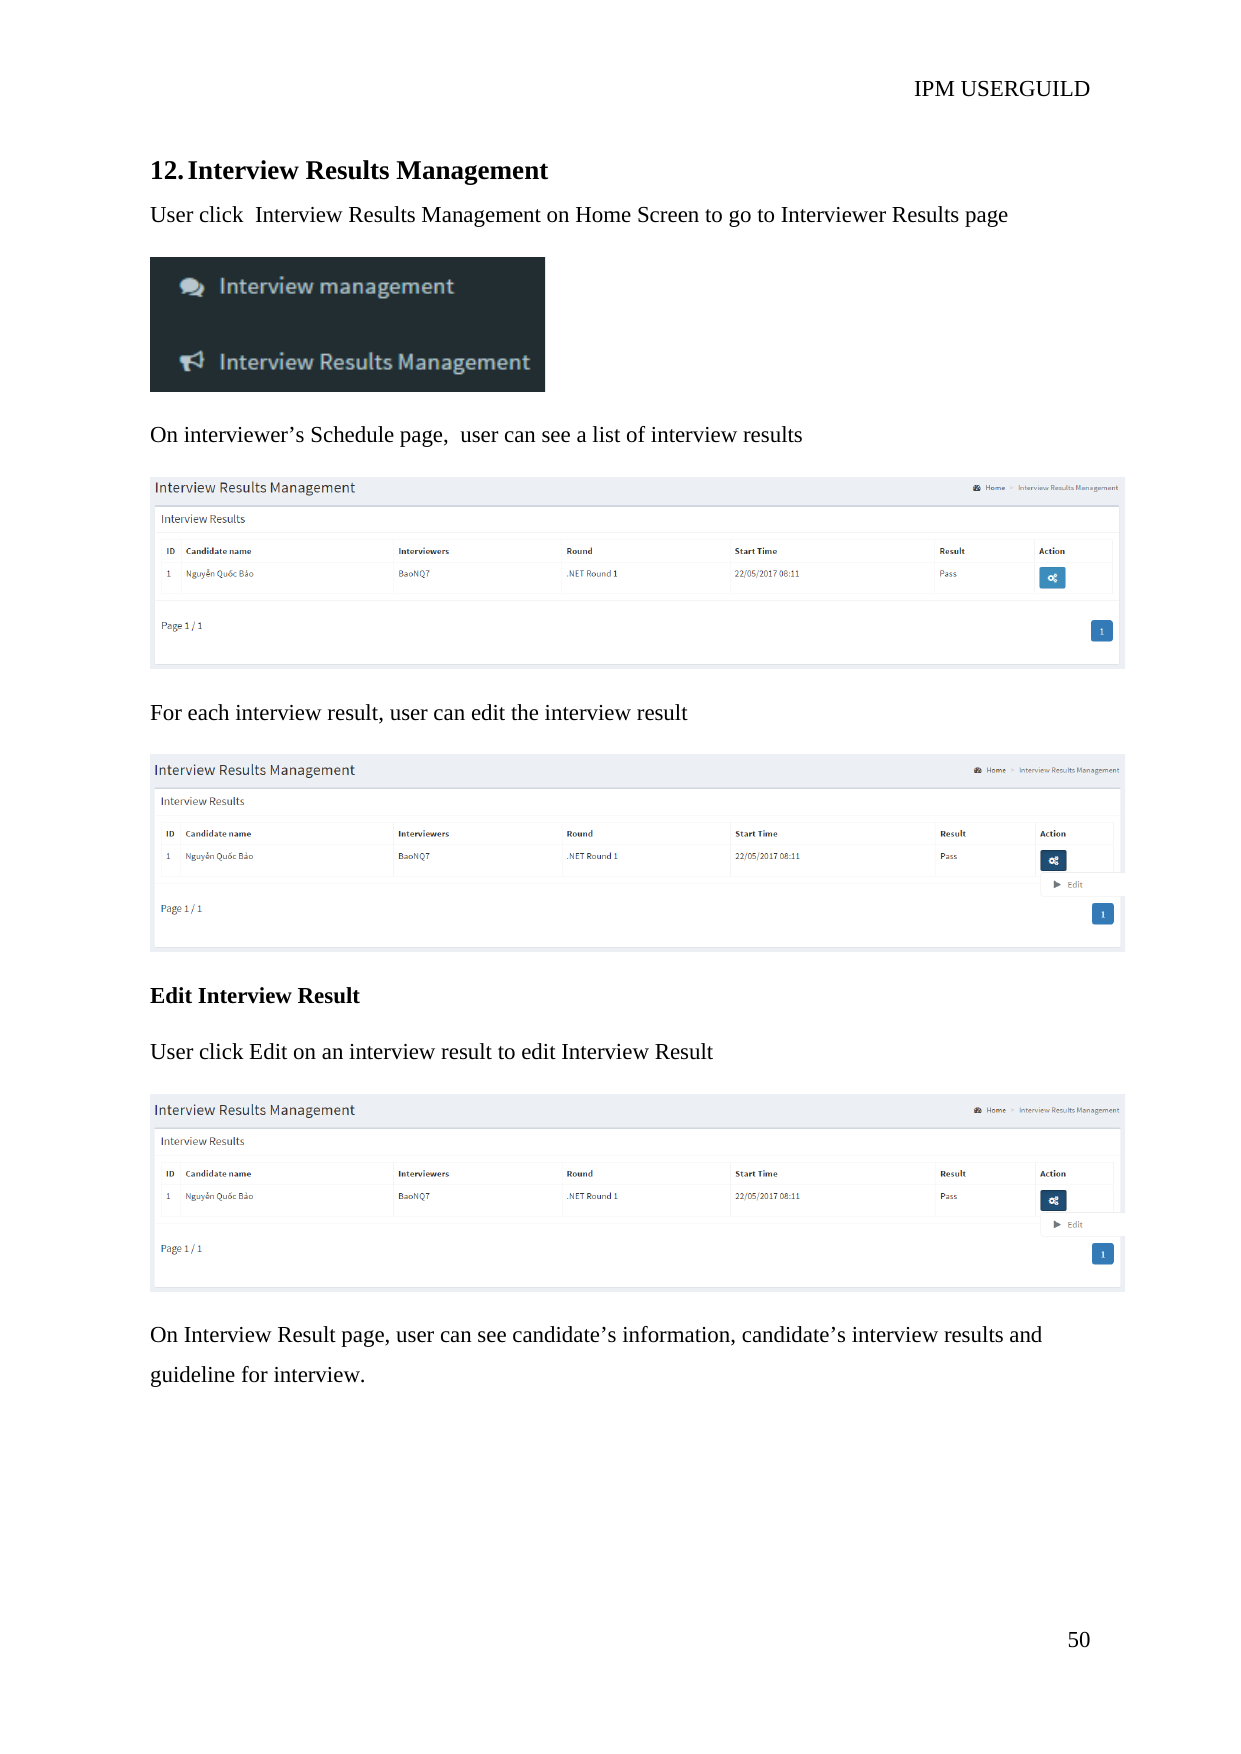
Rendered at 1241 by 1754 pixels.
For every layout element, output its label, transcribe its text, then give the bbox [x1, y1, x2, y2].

text User click Edit on an interview result to edit Interview Result [150, 1038, 1090, 1064]
subtitle Interview Results Management [150, 154, 1090, 185]
picture [150, 257, 546, 392]
picture [150, 754, 1125, 952]
picture [150, 477, 1125, 669]
text User click Interview Results Management on Home Screen to go to Interviewer Results page [150, 201, 1090, 227]
text For each interview result, user can edit the interview result [150, 699, 1090, 725]
text On interviewer’s Schedule page, user can see a list of interview results [150, 421, 1090, 447]
text Edit Interview Result [150, 982, 1090, 1008]
picture [150, 1094, 1125, 1292]
text On Interview Result page, user can see candidate’s information, candidate’s interview results and guideline for interview. [150, 1321, 1090, 1387]
